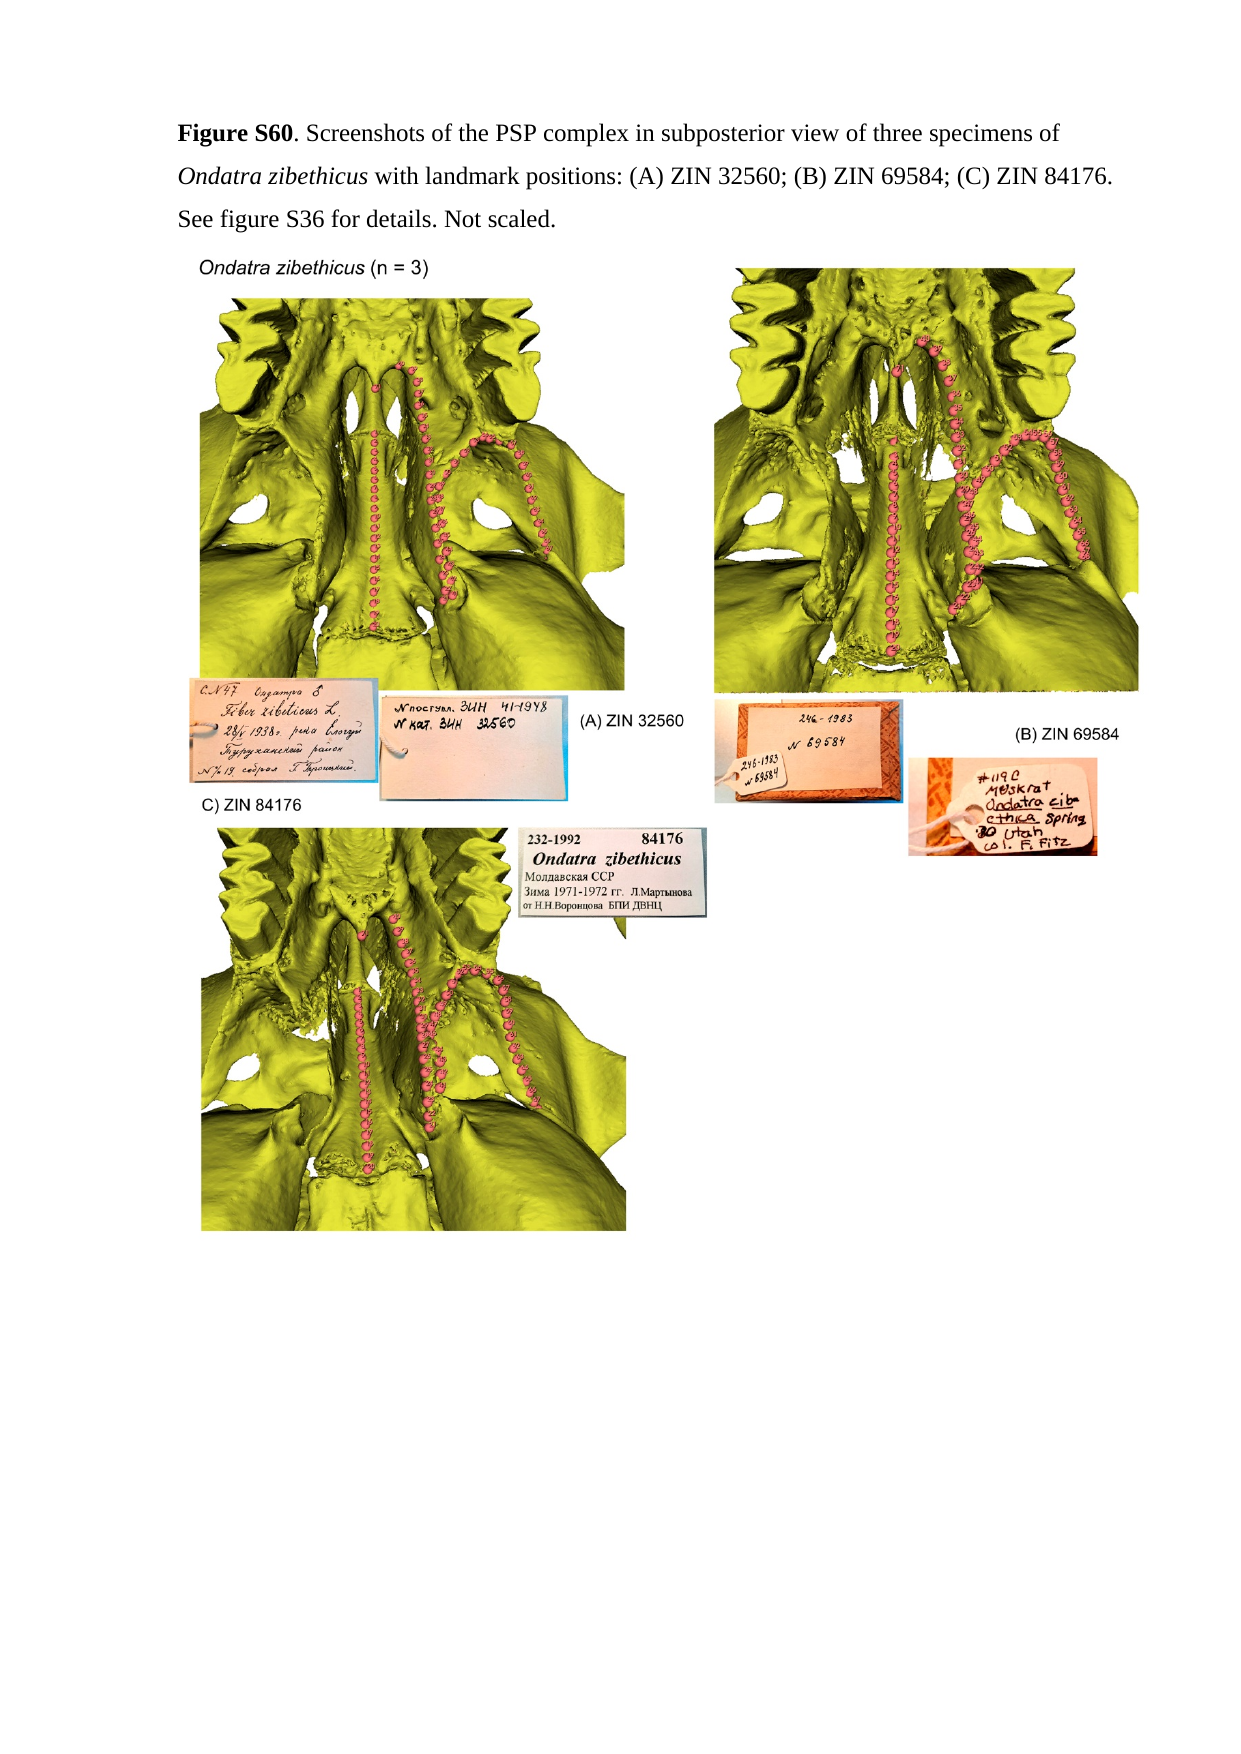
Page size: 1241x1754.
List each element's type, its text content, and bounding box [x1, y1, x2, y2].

picture [177, 247, 1153, 1241]
text See figure S36 for details. Not scaled. [177, 204, 1152, 233]
text Figure S60. Screenshots of the PSP complex in subposterior view of three specimens of Ondatra zibethicus with landmark positions: (A) ZIN 32560; (B) ZIN 69584; (C) ZIN 84176. [177, 118, 1152, 190]
